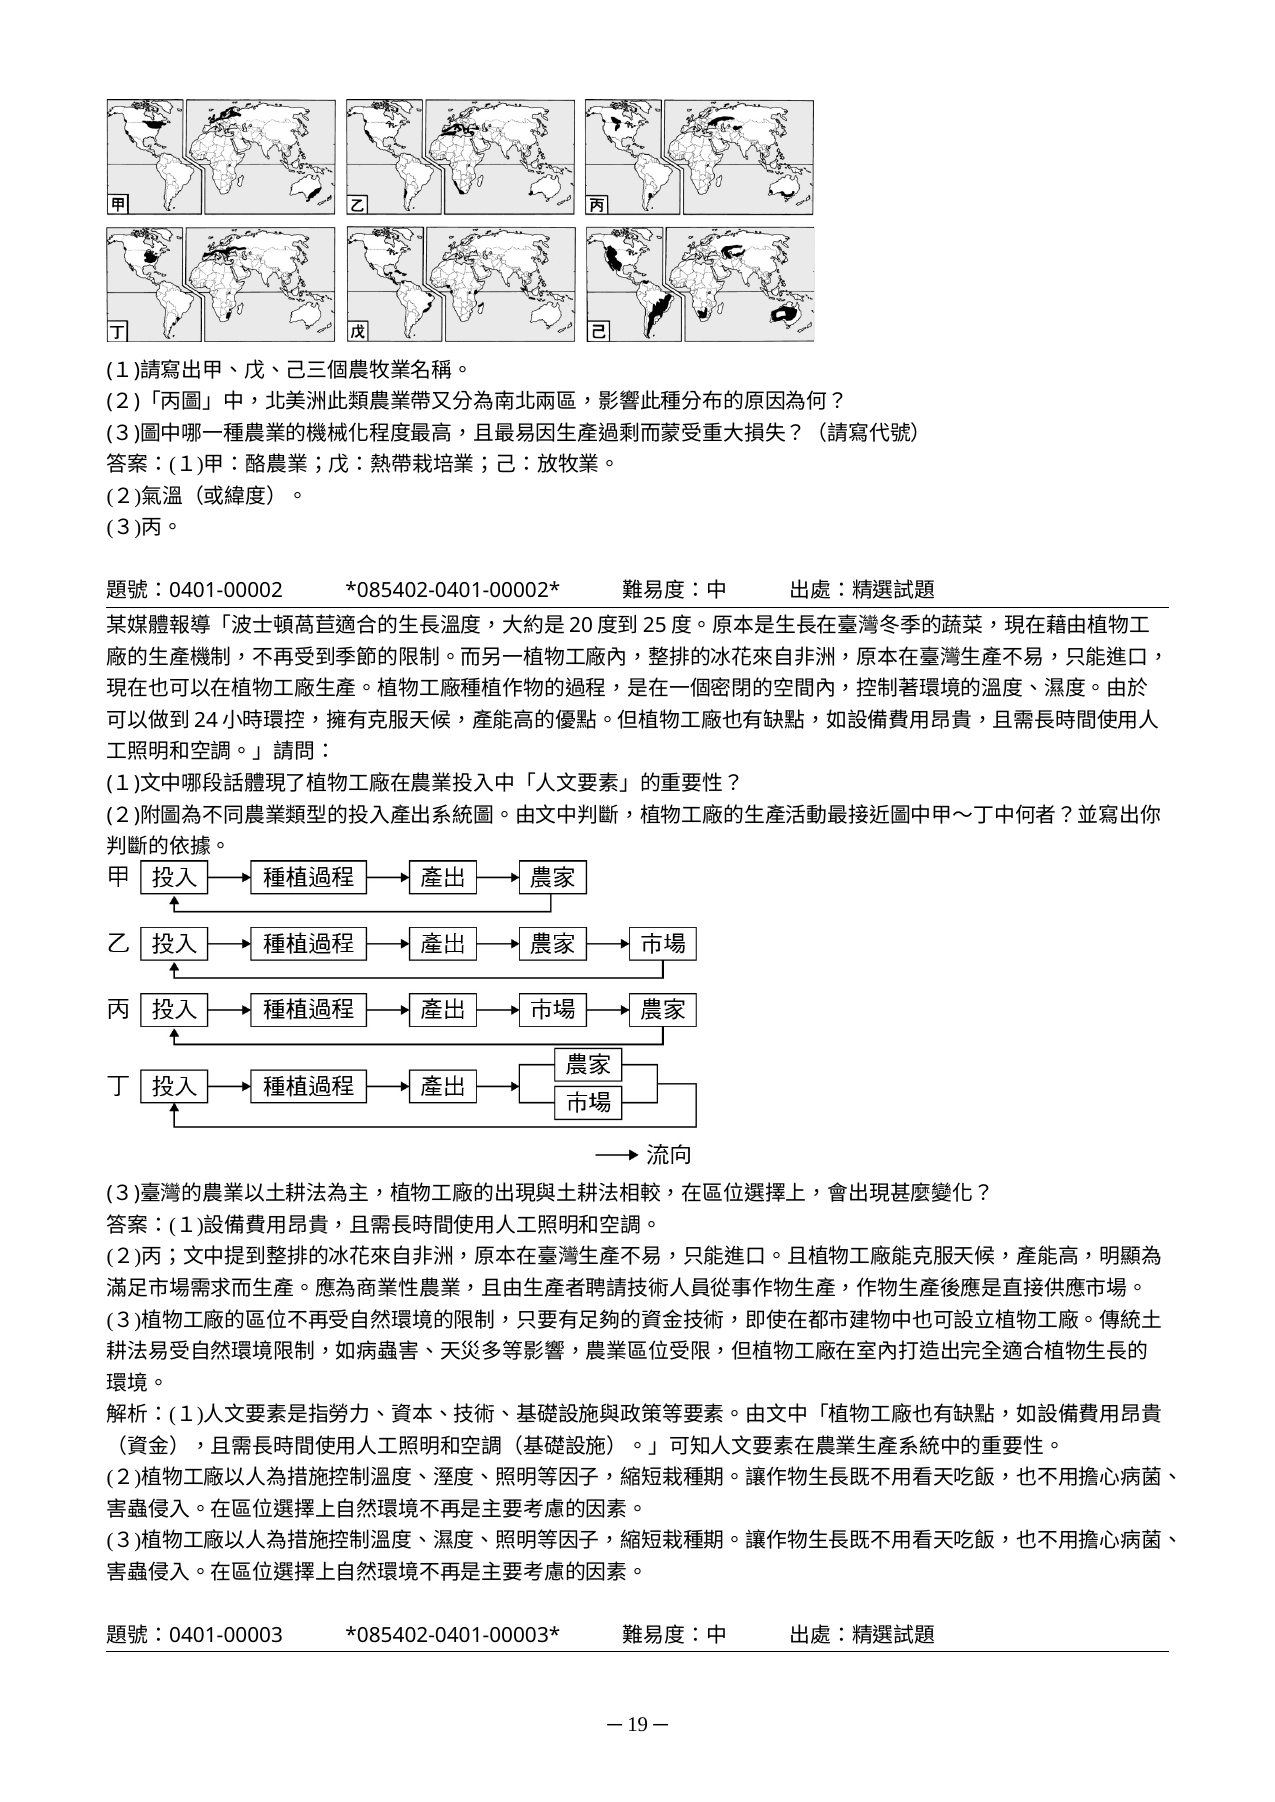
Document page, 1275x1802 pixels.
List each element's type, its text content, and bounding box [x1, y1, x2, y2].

picture [106, 860, 697, 1167]
picture [106, 99, 815, 342]
text 解析：(１)人文要素是指勞力、資本、技術、基礎設施與政策等要素。由文中「植物工廠也有缺點，如設備費用昂貴（資金），且需長時間使用人工照明和空調（基礎設施）。」可知人文要素在農業生產系統中的重要性。 (２)植物工廠以人為措施控制溫度、溼度、照明等因子，縮短栽種期。讓作物生長既不用看天吃飯，也不用擔心病菌、害蟲侵入。在區位選擇上自然環境不再是主要考慮的因素。 (３)植物工廠以人為措施控制溫度、濕度、照明等因子，縮短栽種期。讓作物生長既不用看天吃飯，也不用擔心病菌、害蟲侵入。在區位選擇上自然環境不再是主要考慮的因素。 [106, 1397, 1169, 1586]
text 題號：0401-00003 *085402-0401-00003* 難易度：中 出處：精選試題 [106, 1618, 1169, 1651]
text 題號：0401-00002 *085402-0401-00002* 難易度：中 出處：精選試題 [106, 573, 1169, 607]
text 答案：(１)設備費用昂貴，且需長時間使用人工照明和空調。 (２)丙；文中提到整排的冰花來自非洲，原本在臺灣生產不易，只能進口。且植物工廠能克服天候，產能高，明顯為滿足市場需求而生產。應為商業性農業，且由生產者聘請技術人員從事作物生產，作物生產後應是直接供應市場。 (３)植物工廠的區位不再受自然環境的限制，只要有足夠的資金技術，即使在都市建物中也可設立植物工廠。傳統土耕法易受自然環境限制，如病蟲害、天災多等影響，農業區位受限，但植物工廠在室內打造出完全適合植物生長的環境。 [106, 1207, 1169, 1397]
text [106, 100, 1169, 447]
text 答案：(１)甲：酪農業；戊：熱帶栽培業；己：放牧業。 (２)氣溫（或緯度）。 (３)丙。 [106, 447, 1169, 542]
